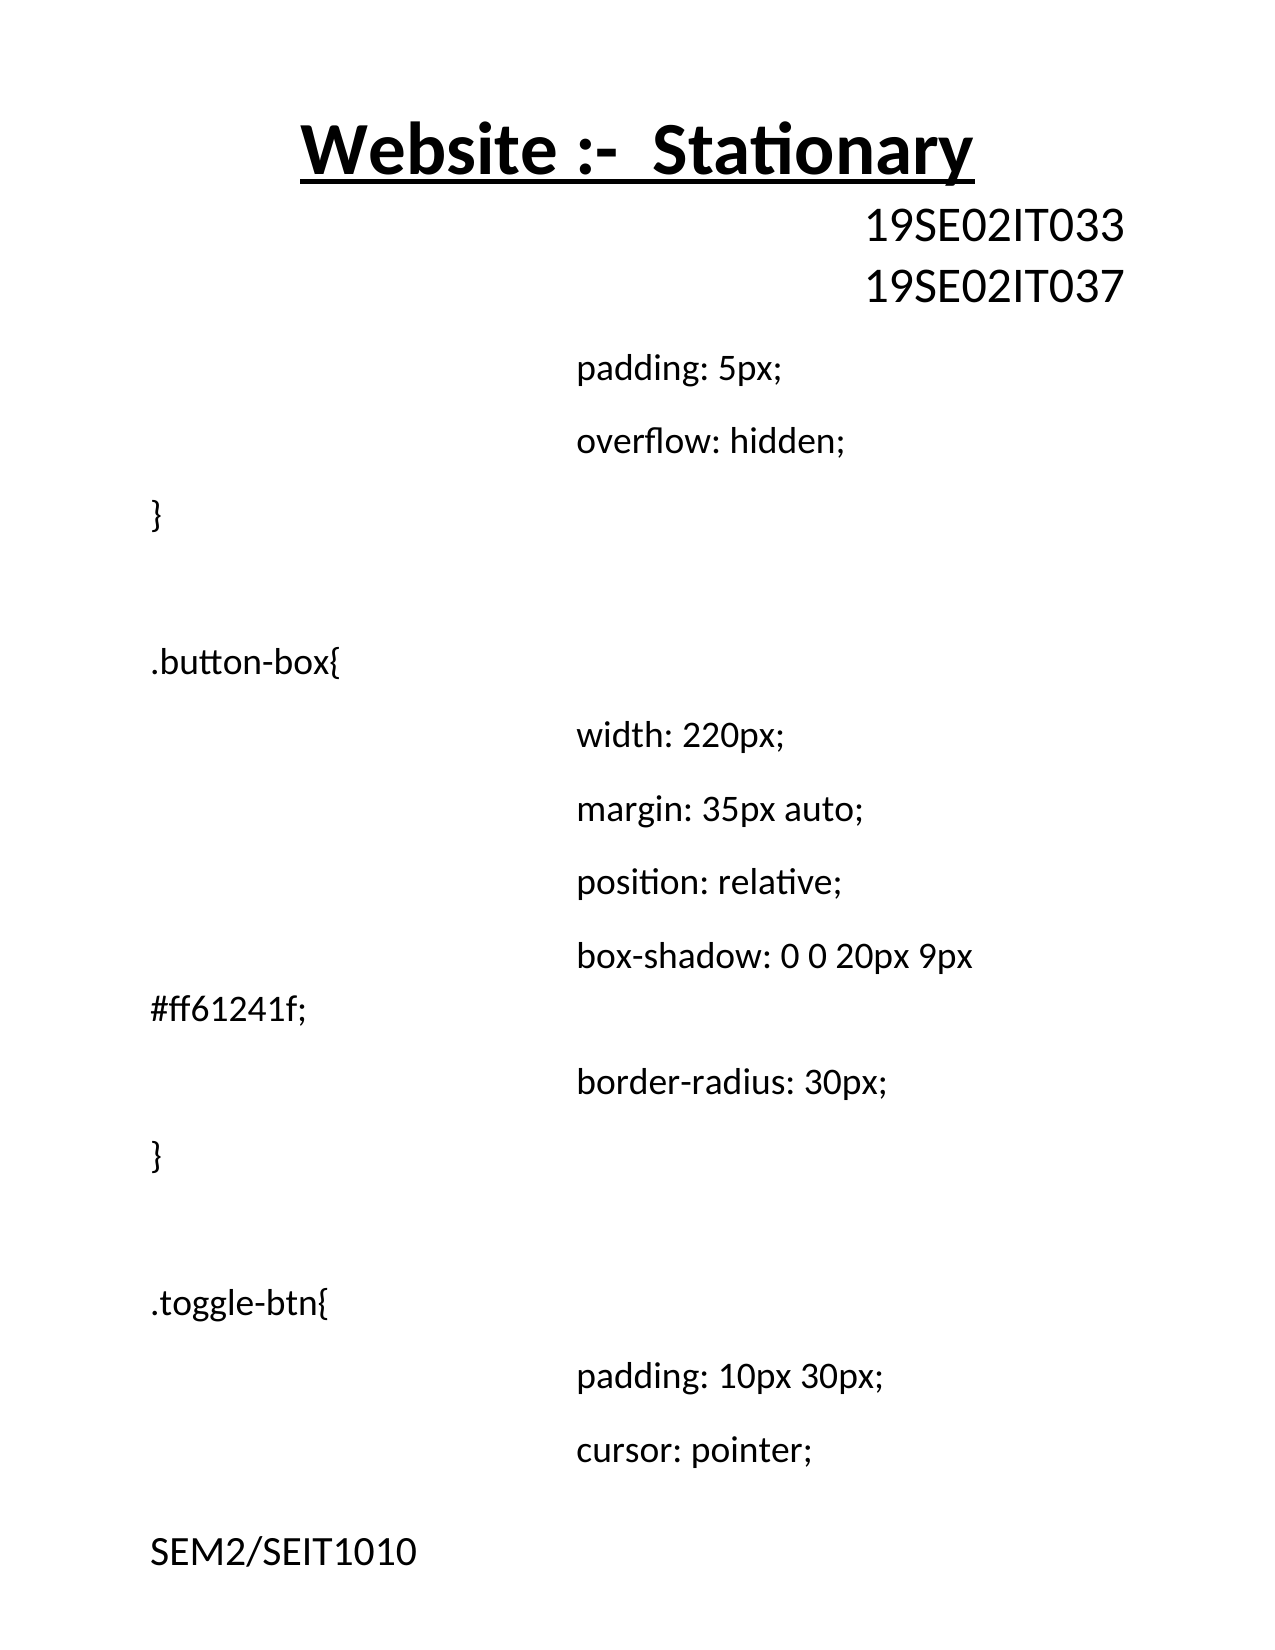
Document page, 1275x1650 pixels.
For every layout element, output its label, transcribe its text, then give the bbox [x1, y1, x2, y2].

text margin: 35px auto; [150, 785, 1125, 831]
text overflow: hidden; [150, 417, 1125, 463]
text .button-box{ [150, 638, 1125, 683]
text cursor: pointer; [150, 1426, 1125, 1472]
text width: 220px; [150, 711, 1125, 757]
text border-radius: 30px; [150, 1058, 1125, 1104]
text } [150, 1132, 1125, 1177]
text .toggle-btn{ [150, 1279, 1125, 1324]
text } [150, 491, 1125, 536]
text position: relative; [150, 858, 1125, 904]
text padding: 10px 30px; [150, 1352, 1125, 1398]
text padding: 5px; [150, 343, 1125, 389]
text box-shadow: 0 0 20px 9px #ff61241f; [150, 932, 1125, 1030]
